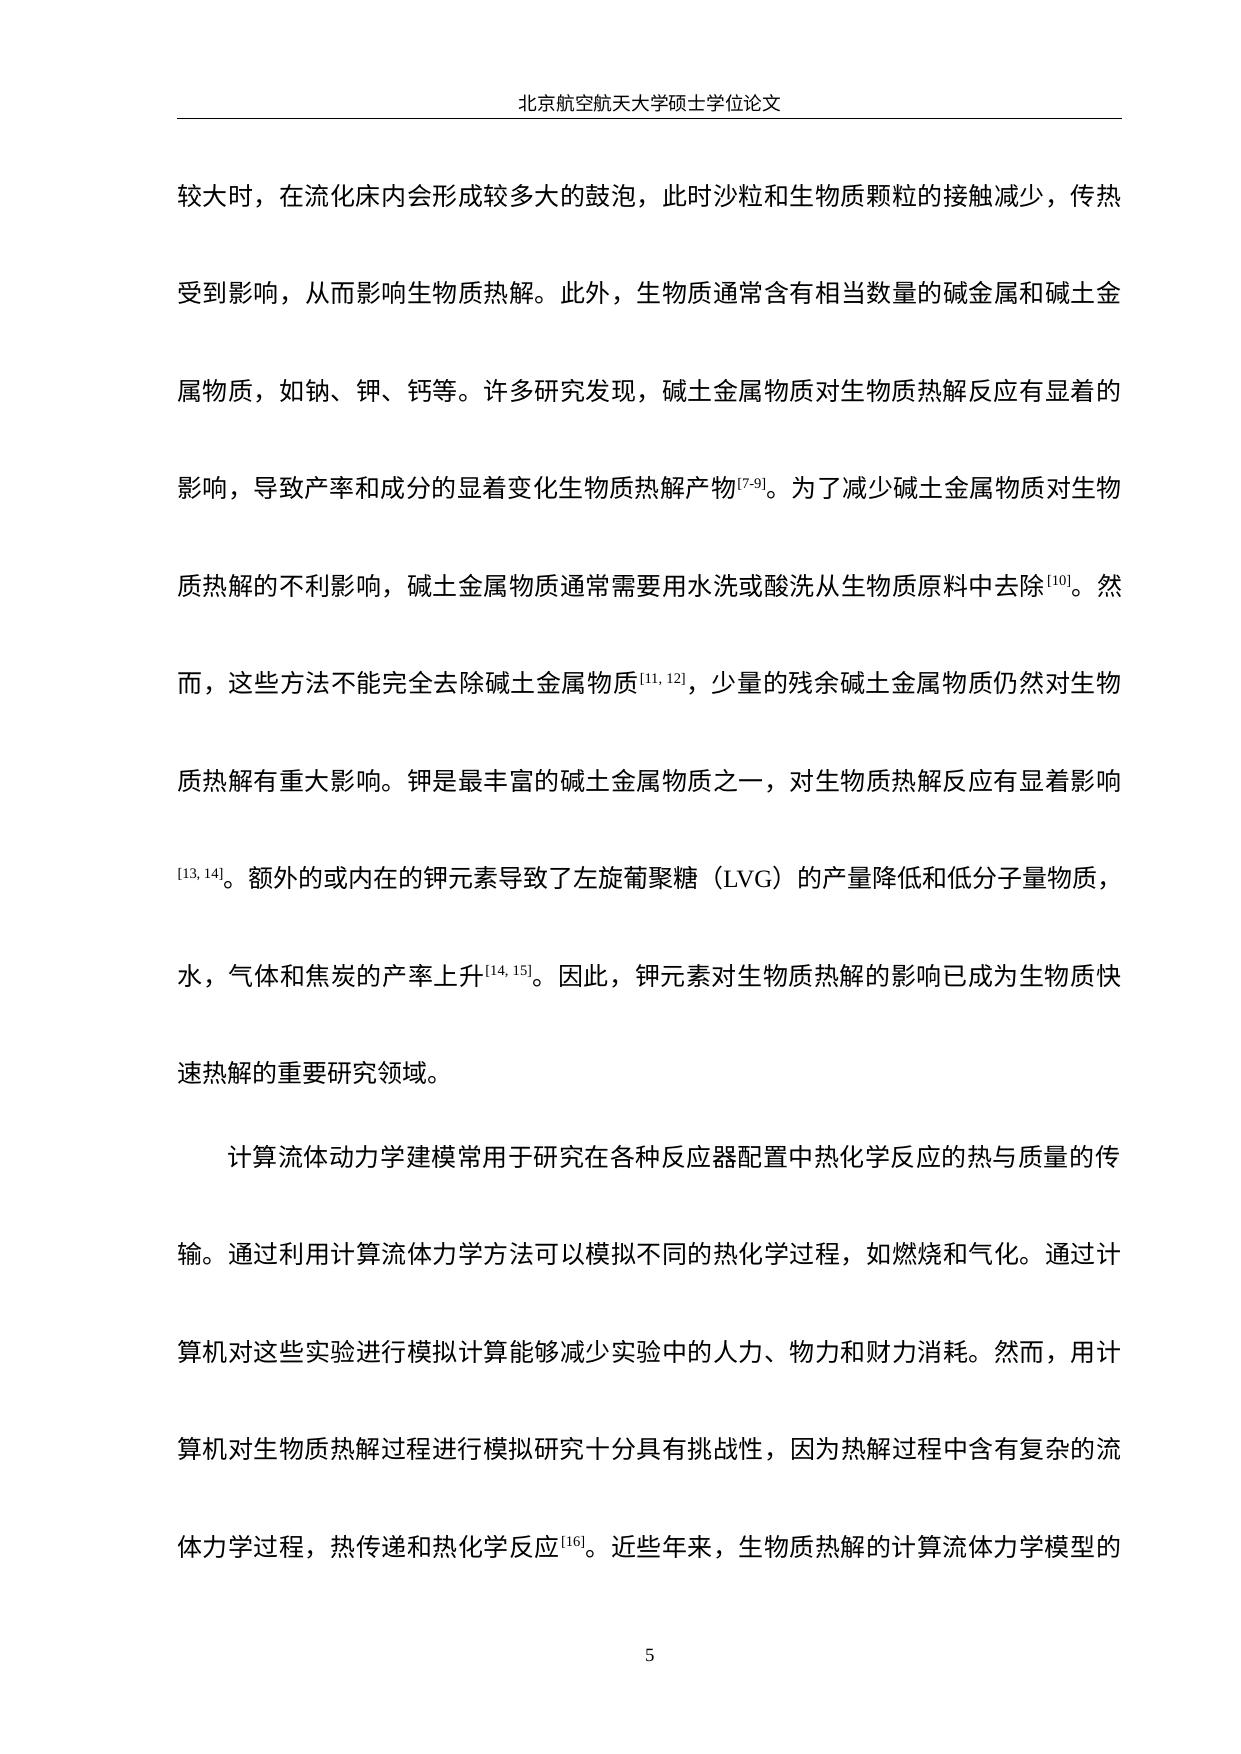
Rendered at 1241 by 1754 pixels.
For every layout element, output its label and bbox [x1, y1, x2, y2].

text [177, 1123, 1122, 1578]
text [177, 162, 1122, 1104]
